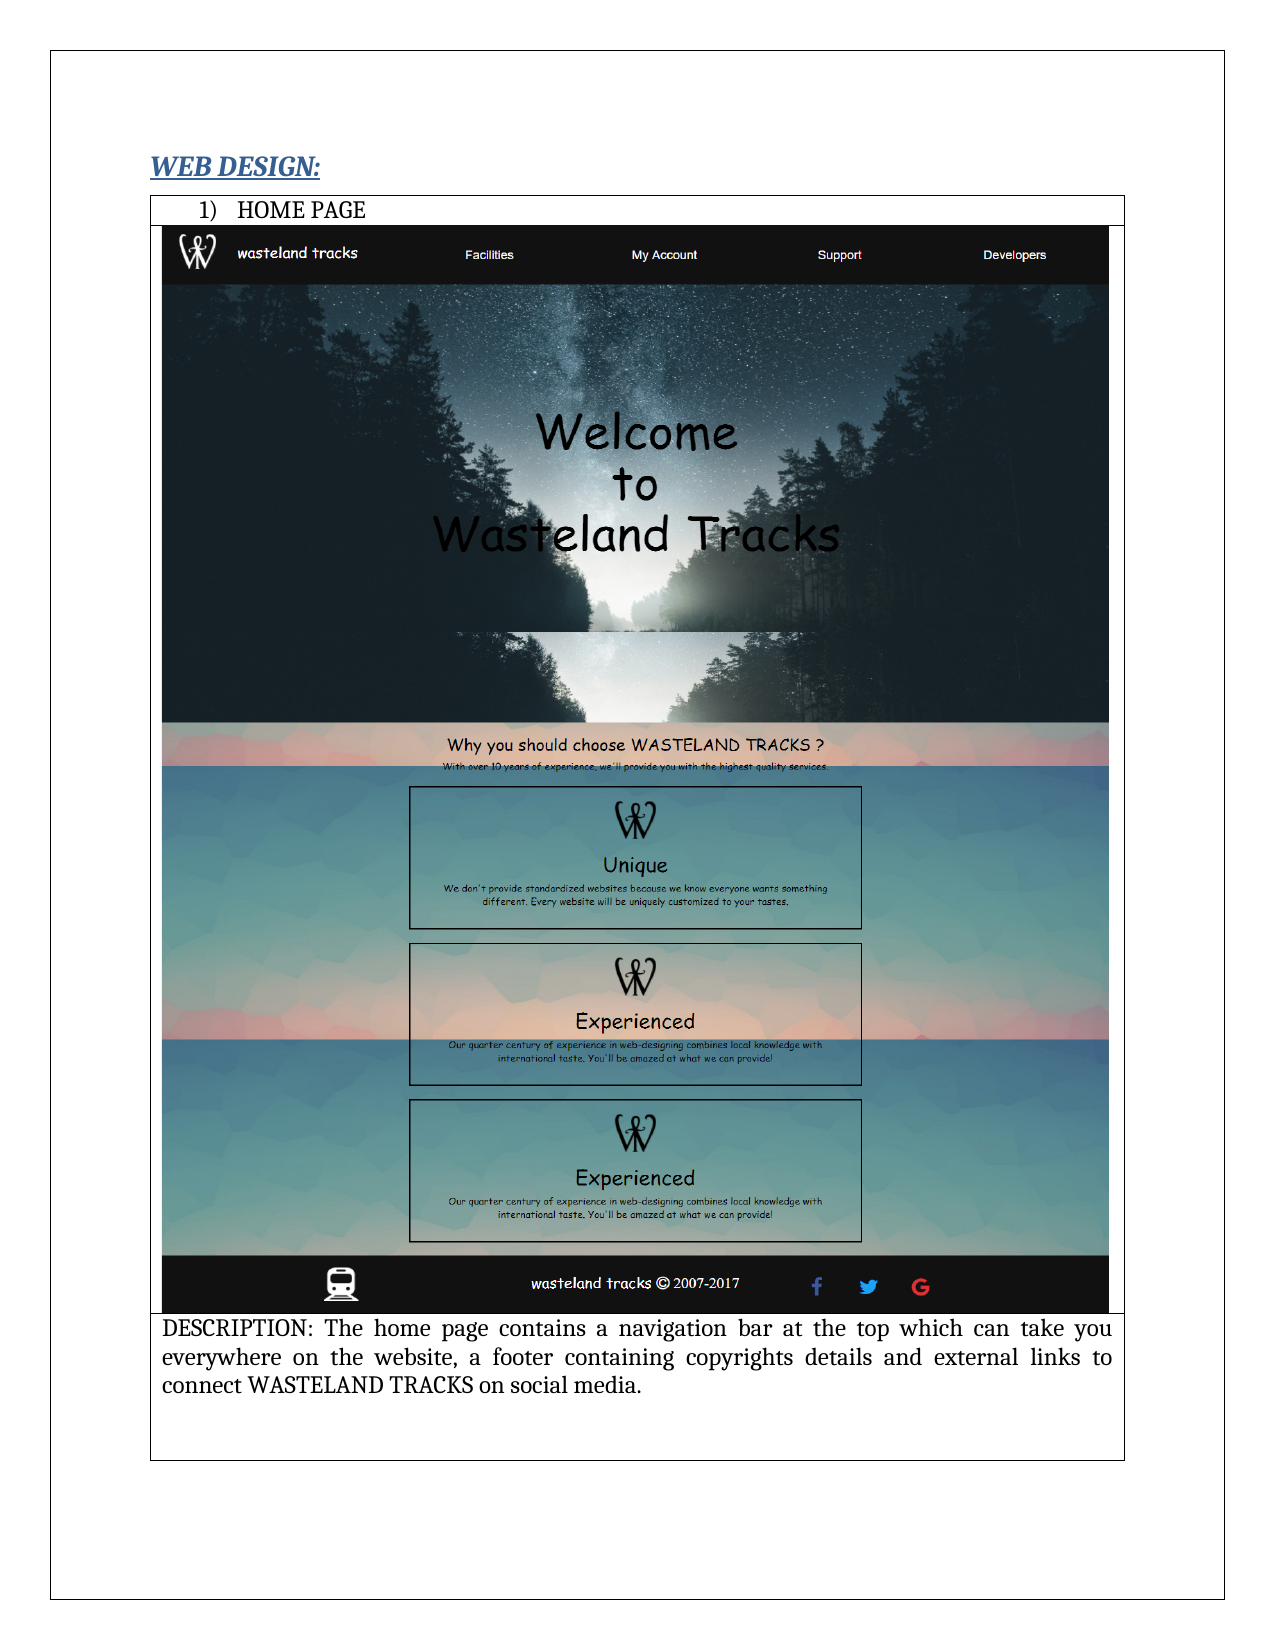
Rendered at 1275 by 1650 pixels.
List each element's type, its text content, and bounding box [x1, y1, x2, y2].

table_cell [1109, 226, 1124, 1313]
picture [161, 225, 1109, 1313]
table_header HOME PAGE [151, 196, 1124, 224]
table_cell [151, 226, 161, 1313]
table_cell DESCRIPTION: The home page contains a navigation bar at the top which can take you everywhere on the website, a footer containing copyrights details and external links to connect WASTELAND TRACKS on social media. [151, 1314, 1124, 1459]
subtitle WEB DESIGN: [150, 150, 1125, 183]
